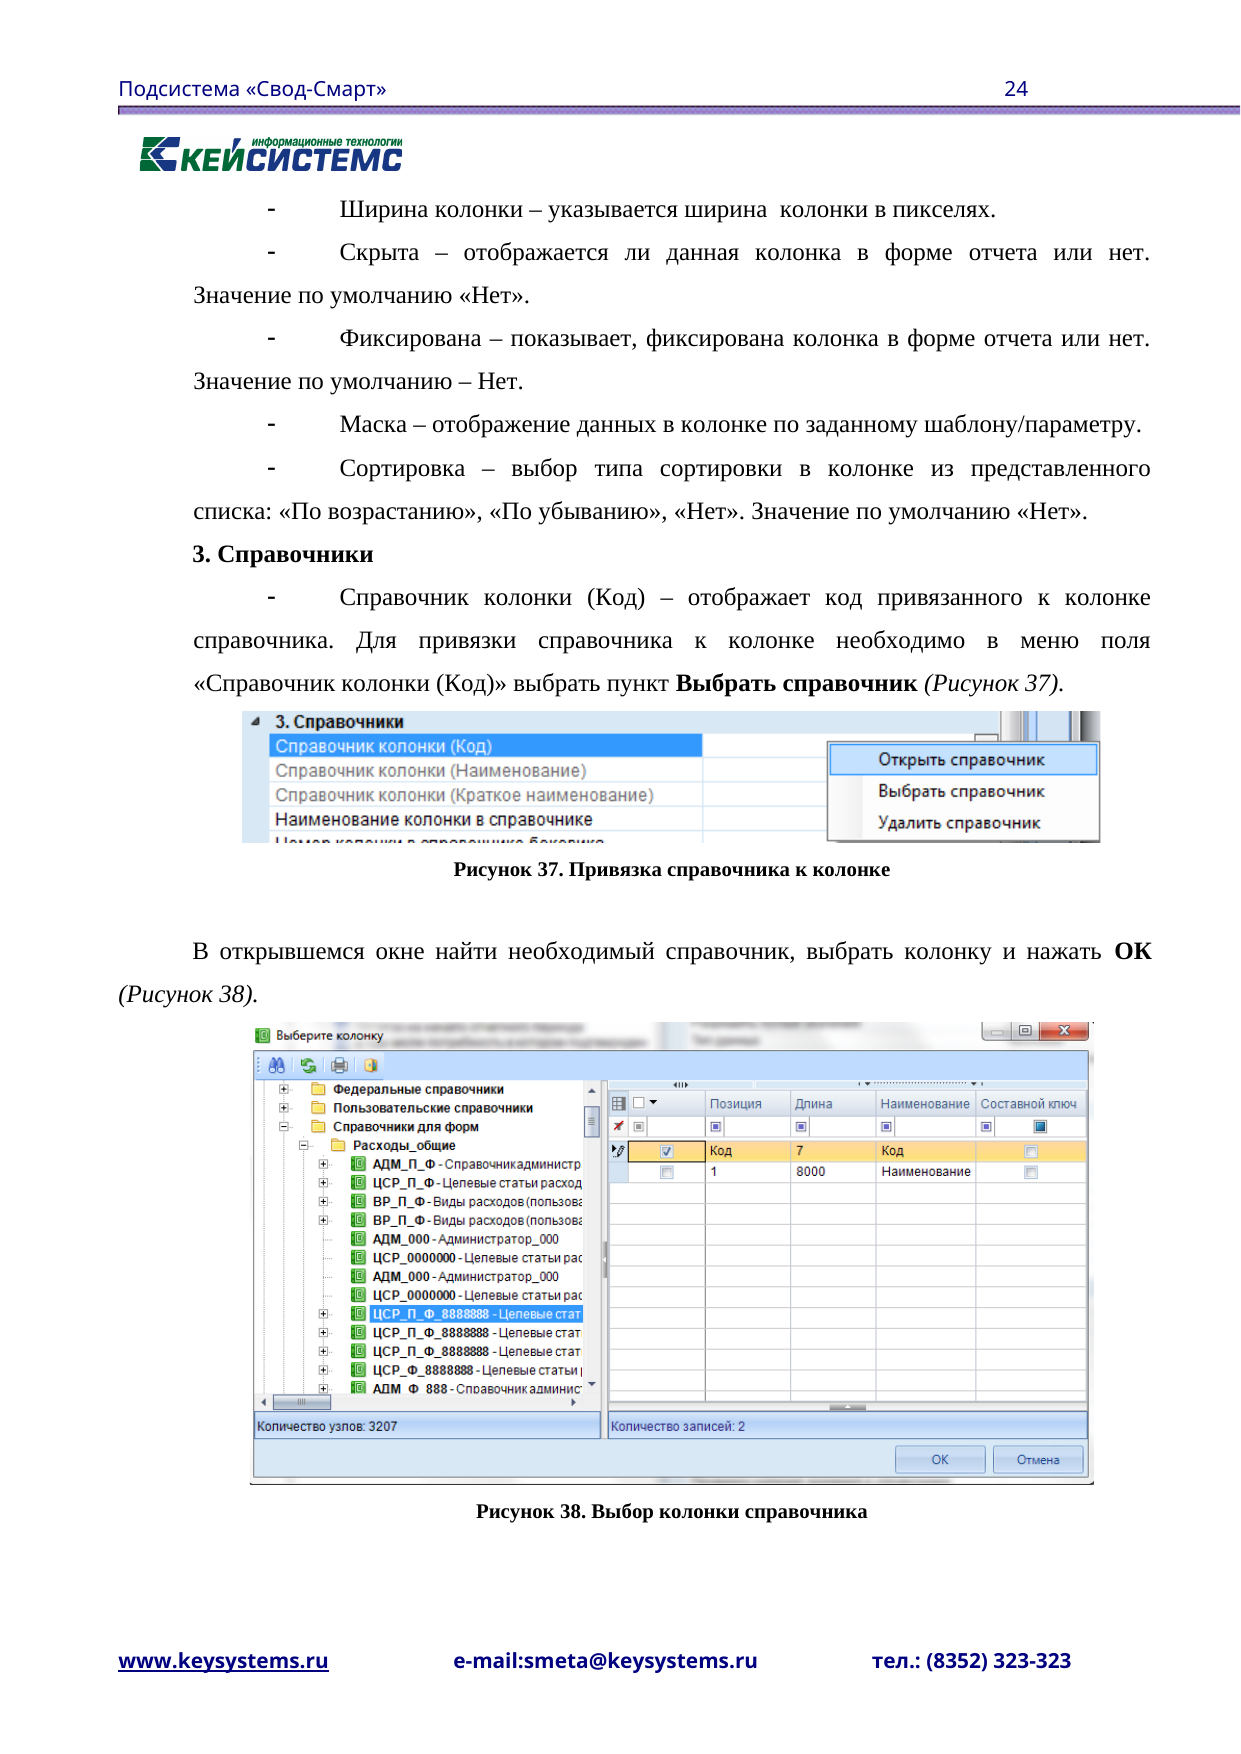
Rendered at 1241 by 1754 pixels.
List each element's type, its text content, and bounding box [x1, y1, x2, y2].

picture [249, 1022, 1094, 1485]
text 3. Справочники [118, 539, 1152, 568]
list Сортировка – выбор типа сортировки в колонке из представленного списка: «По возрастанию», «По убыванию», «Нет». Значение по умолчанию «Нет». [193, 453, 1152, 524]
list Маска – отображение данных в колонке по заданному шаблону/параметру. [193, 409, 1152, 438]
text Рисунок 38. Выбор колонки справочника [118, 1499, 1152, 1523]
list Справочник колонки (Код) – отображает код привязанного к колонке справочника. Для привязки справочника к колонке необходимо в меню поля «Справочник колонки (Код)» выбрать пункт Выбрать справочник (Рисунок 37). [193, 582, 1152, 697]
picture [118, 102, 1241, 121]
text Рисунок 37. Привязка справочника к колонке [118, 857, 1152, 881]
text В открывшемся окне найти необходимый справочник, выбрать колонку и нажать ОК (Рисунок 38). [118, 936, 1152, 1008]
list Ширина колонки – указывается ширина колонки в пикселях. [193, 194, 1152, 223]
picture [241, 711, 1102, 843]
list Фиксирована – показывает, фиксирована колонка в форме отчета или нет. Значение по умолчанию – Нет. [193, 323, 1152, 395]
picture [139, 137, 403, 171]
list Скрыта – отображается ли данная колонка в форме отчета или нет. Значение по умолчанию «Нет». [193, 237, 1152, 309]
